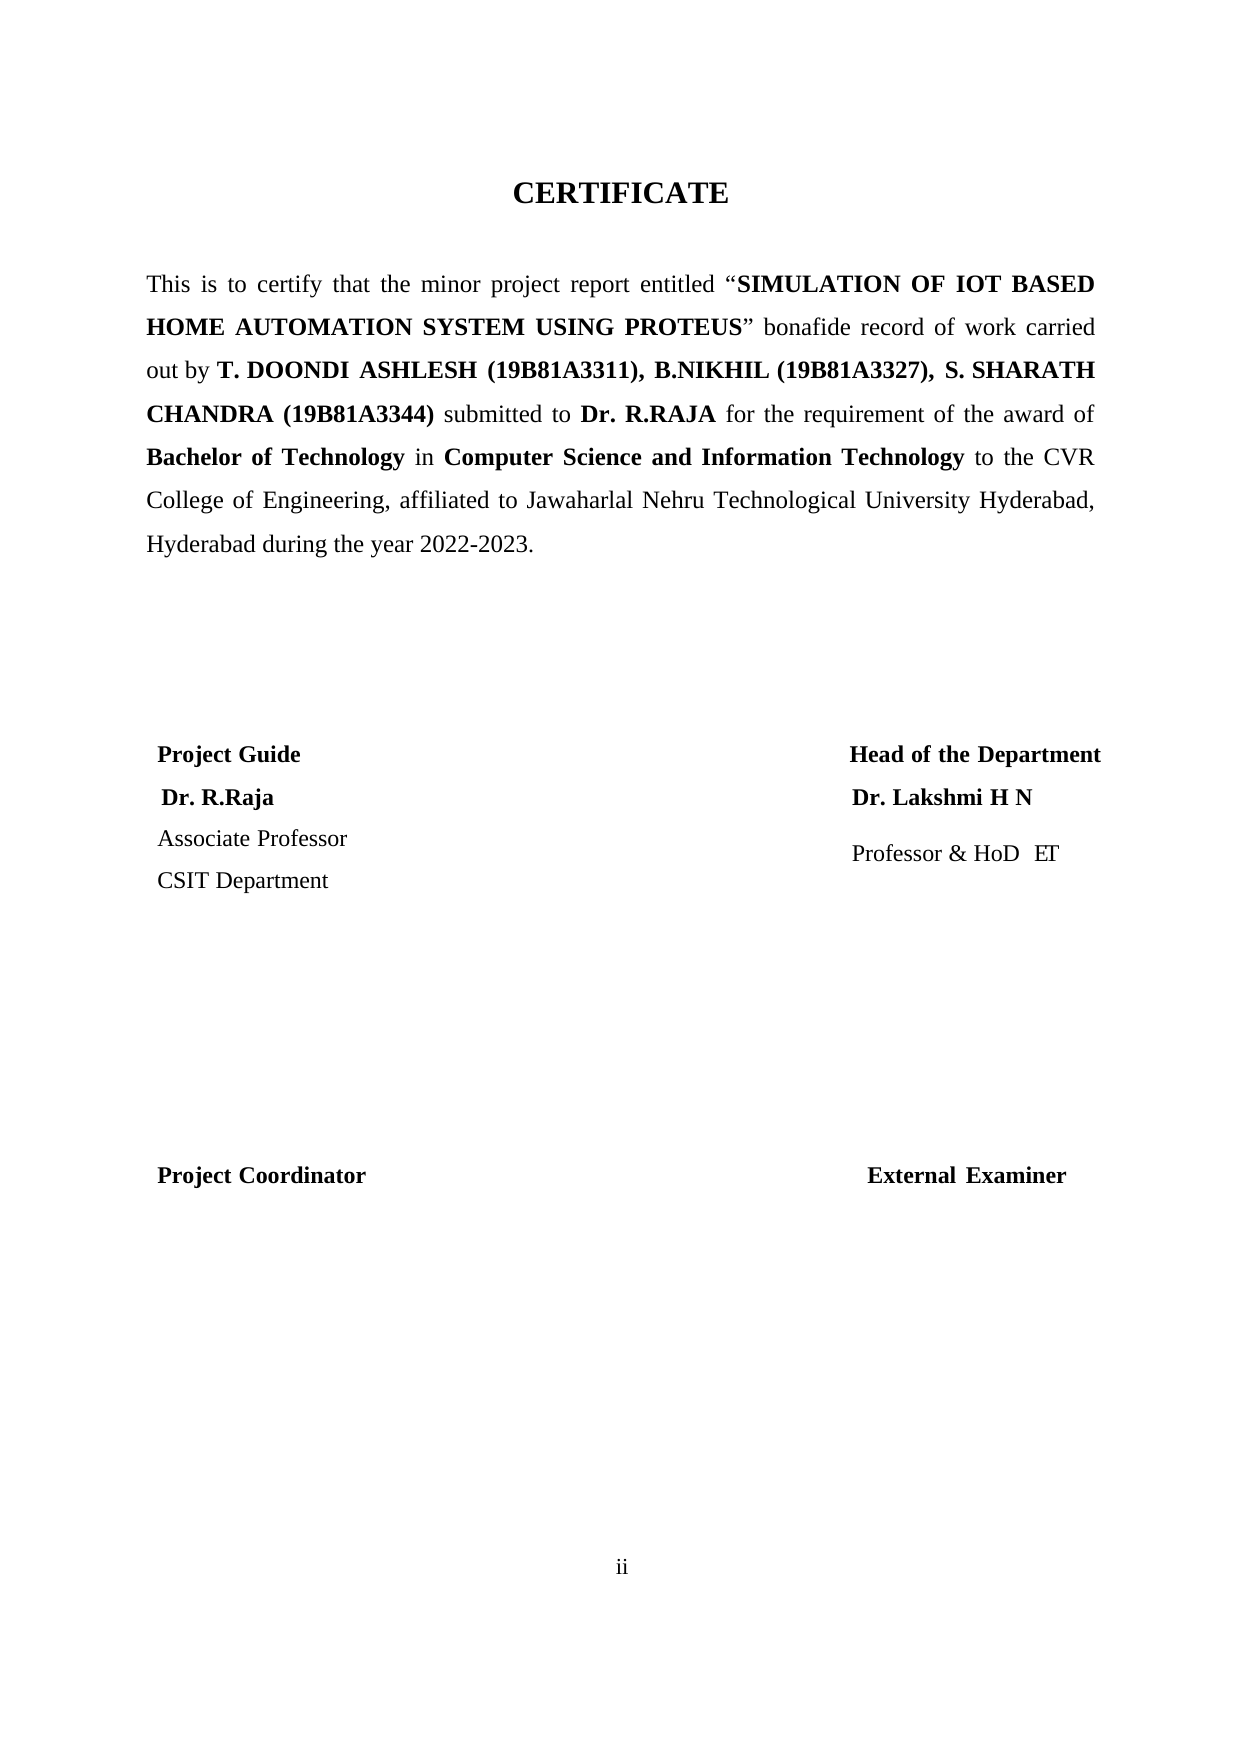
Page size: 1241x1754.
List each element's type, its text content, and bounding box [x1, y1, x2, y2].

text Dr. R.Raja Dr. Lakshmi H N [77, 782, 1164, 810]
text Project Coordinator External Examiner [157, 1161, 1203, 1188]
text Associate Professor CSIT Department [157, 824, 353, 894]
text This is to certify that the minor project report entitled “SIMULATION OF IOT BASED HOME AUTOMATION SYSTEM USING PROTEUS” bonafide record of work carried out by T. DOONDI ASHLESH (19B81A3311), B.NIKHIL (19B81A3327), S. SHARATH CHANDRA (19B81A3344) submitted to Dr. R.RAJA for the requirement of the award of Bachelor of Technology in Computer Science and Information Technology to the CVR College of Engineering, affiliated to Jawaharlal Nehru Technological University Hyderabad, Hyderabad during the year 2022-2023. [146, 269, 1095, 558]
text CERTIFICATE [77, 174, 1092, 210]
text Professor & HoD ET [834, 839, 1108, 866]
text Project Guide Head of the Department [157, 740, 1203, 768]
